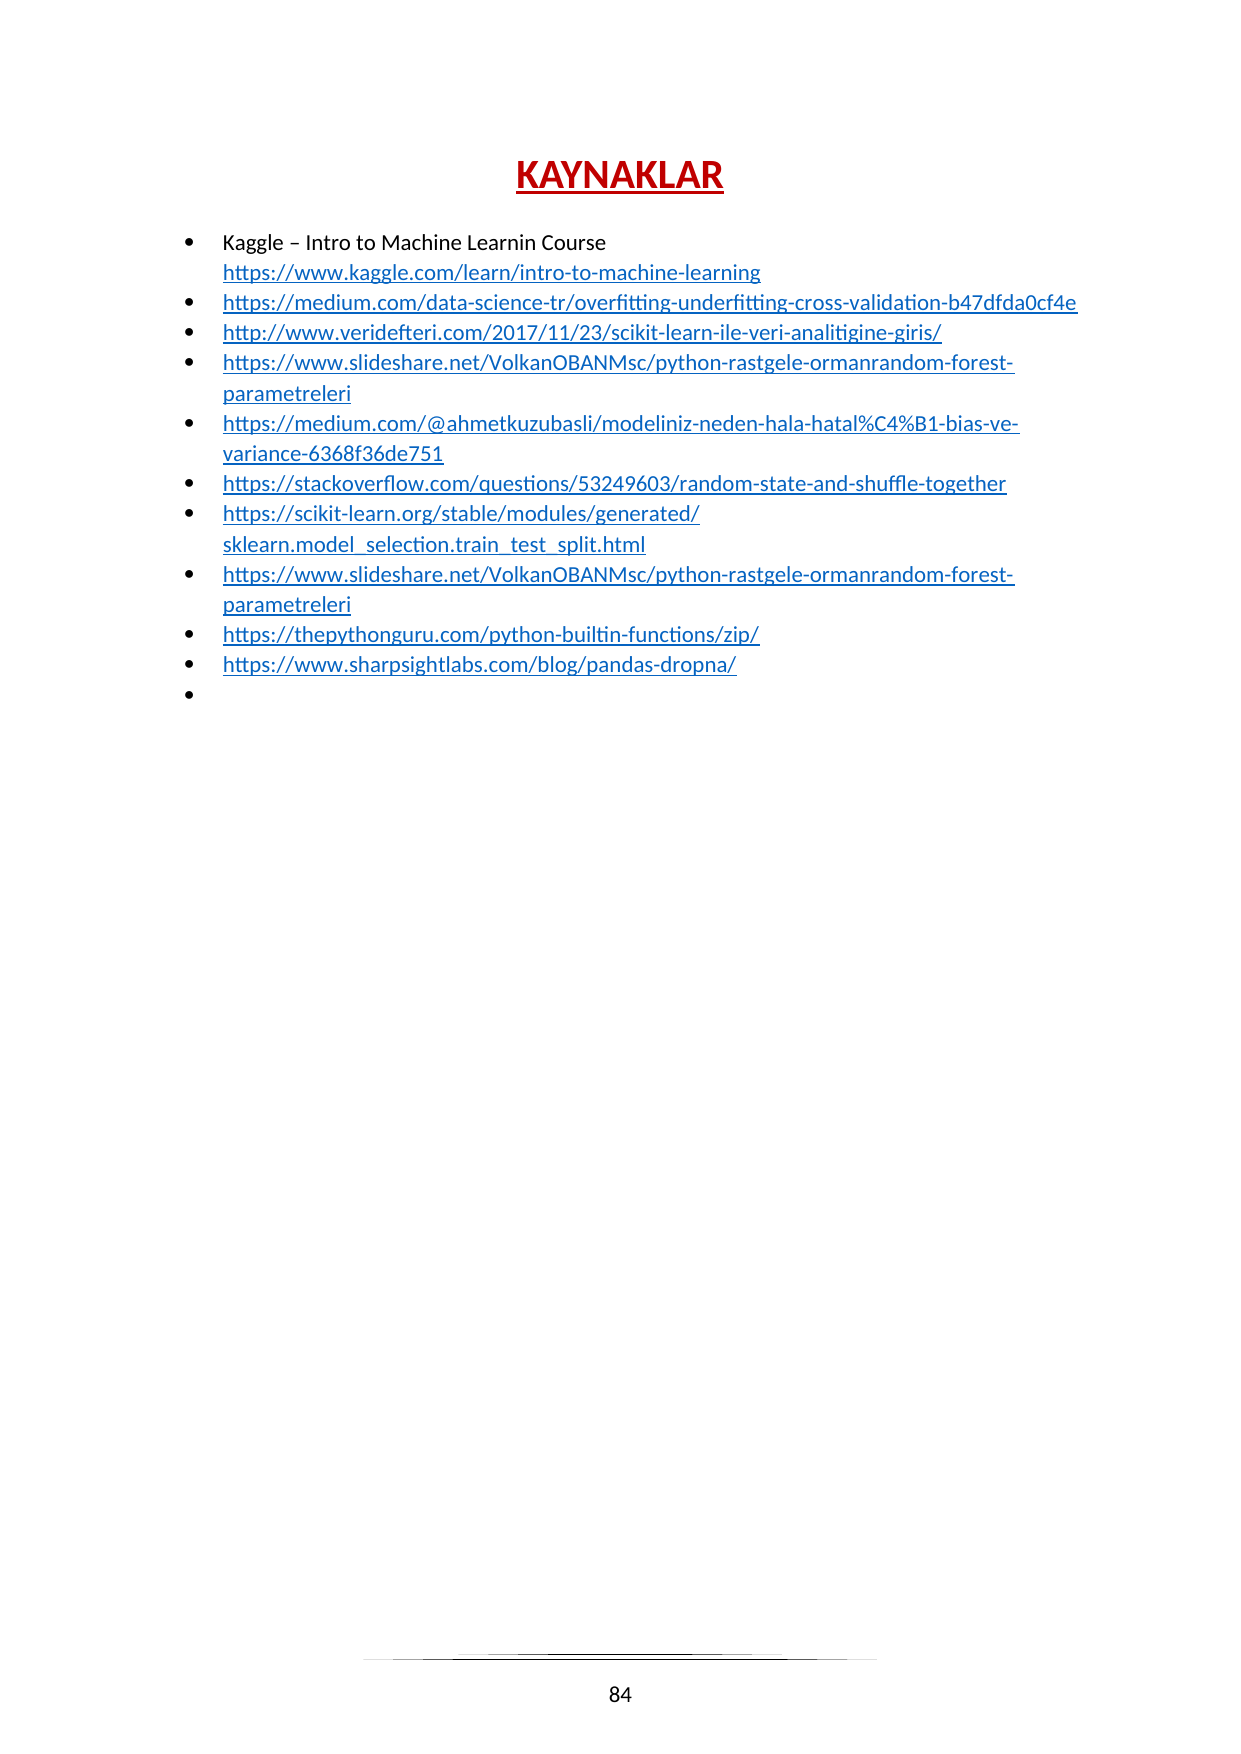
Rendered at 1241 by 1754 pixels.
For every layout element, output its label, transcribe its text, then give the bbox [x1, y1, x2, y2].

list https://thepythonguru.com/python-builtin-functions/zip/ [185, 620, 1093, 648]
list https://medium.com/data-science-tr/overfitting-underfitting-cross-validation-b47dfda0cf4e [185, 288, 1093, 316]
list https://www.slideshare.net/VolkanOBANMsc/python-rastgele-ormanrandom-forest-parametreleri [185, 348, 1093, 407]
list https://www.slideshare.net/VolkanOBANMsc/python-rastgele-ormanrandom-forest-parametreleri [185, 560, 1093, 618]
list https://scikit-learn.org/stable/modules/generated/sklearn.model_selection.train_test_split.html [185, 499, 1093, 558]
subtitle KAYNAKLAR [148, 148, 1093, 198]
list Kaggle – Intro to Machine Learnin Course [185, 228, 1093, 256]
list https://www.sharpsightlabs.com/blog/pandas-dropna/ [185, 651, 1093, 678]
list https://www.kaggle.com/learn/intro-to-machine-learning [223, 258, 1093, 286]
list http://www.veridefteri.com/2017/11/23/scikit-learn-ile-veri-analitigine-giris/ [185, 318, 1093, 346]
list https://medium.com/@ahmetkuzubasli/modeliniz-neden-hala-hatal%C4%B1-bias-ve-variance-6368f36de751 [185, 409, 1093, 467]
list https://stackoverflow.com/questions/53249603/random-state-and-shuffle-together [185, 469, 1093, 497]
